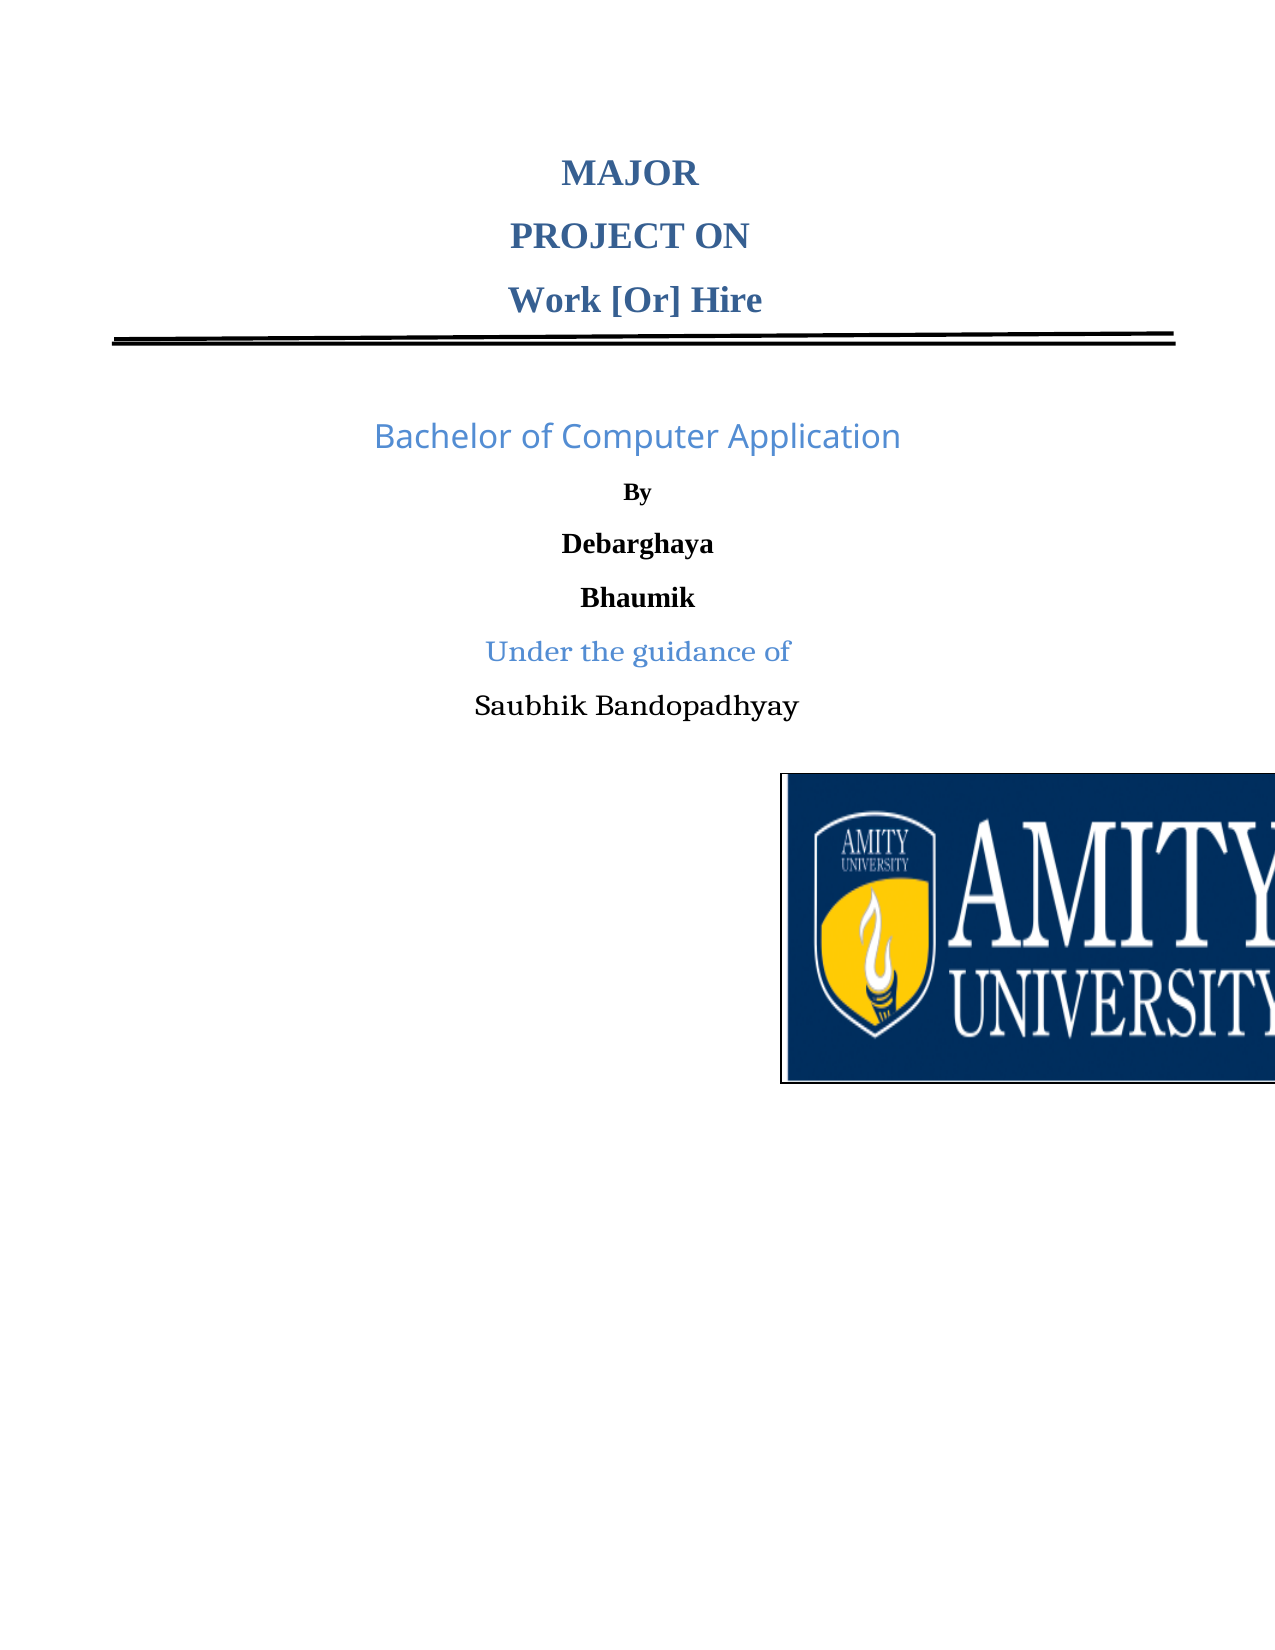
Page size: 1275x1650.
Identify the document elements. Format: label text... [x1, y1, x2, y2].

text By [75, 477, 1200, 506]
text Work [Or] Hire [458, 277, 812, 320]
text Debarghaya Bhaumik [547, 527, 728, 614]
text Under the guidance of [75, 634, 1201, 668]
text Saubhik Bandopadhyay [75, 689, 1200, 723]
picture [782, 774, 1275, 1082]
text MAJOR PROJECT ON [469, 150, 791, 257]
text Bachelor of Computer Application [316, 413, 959, 458]
